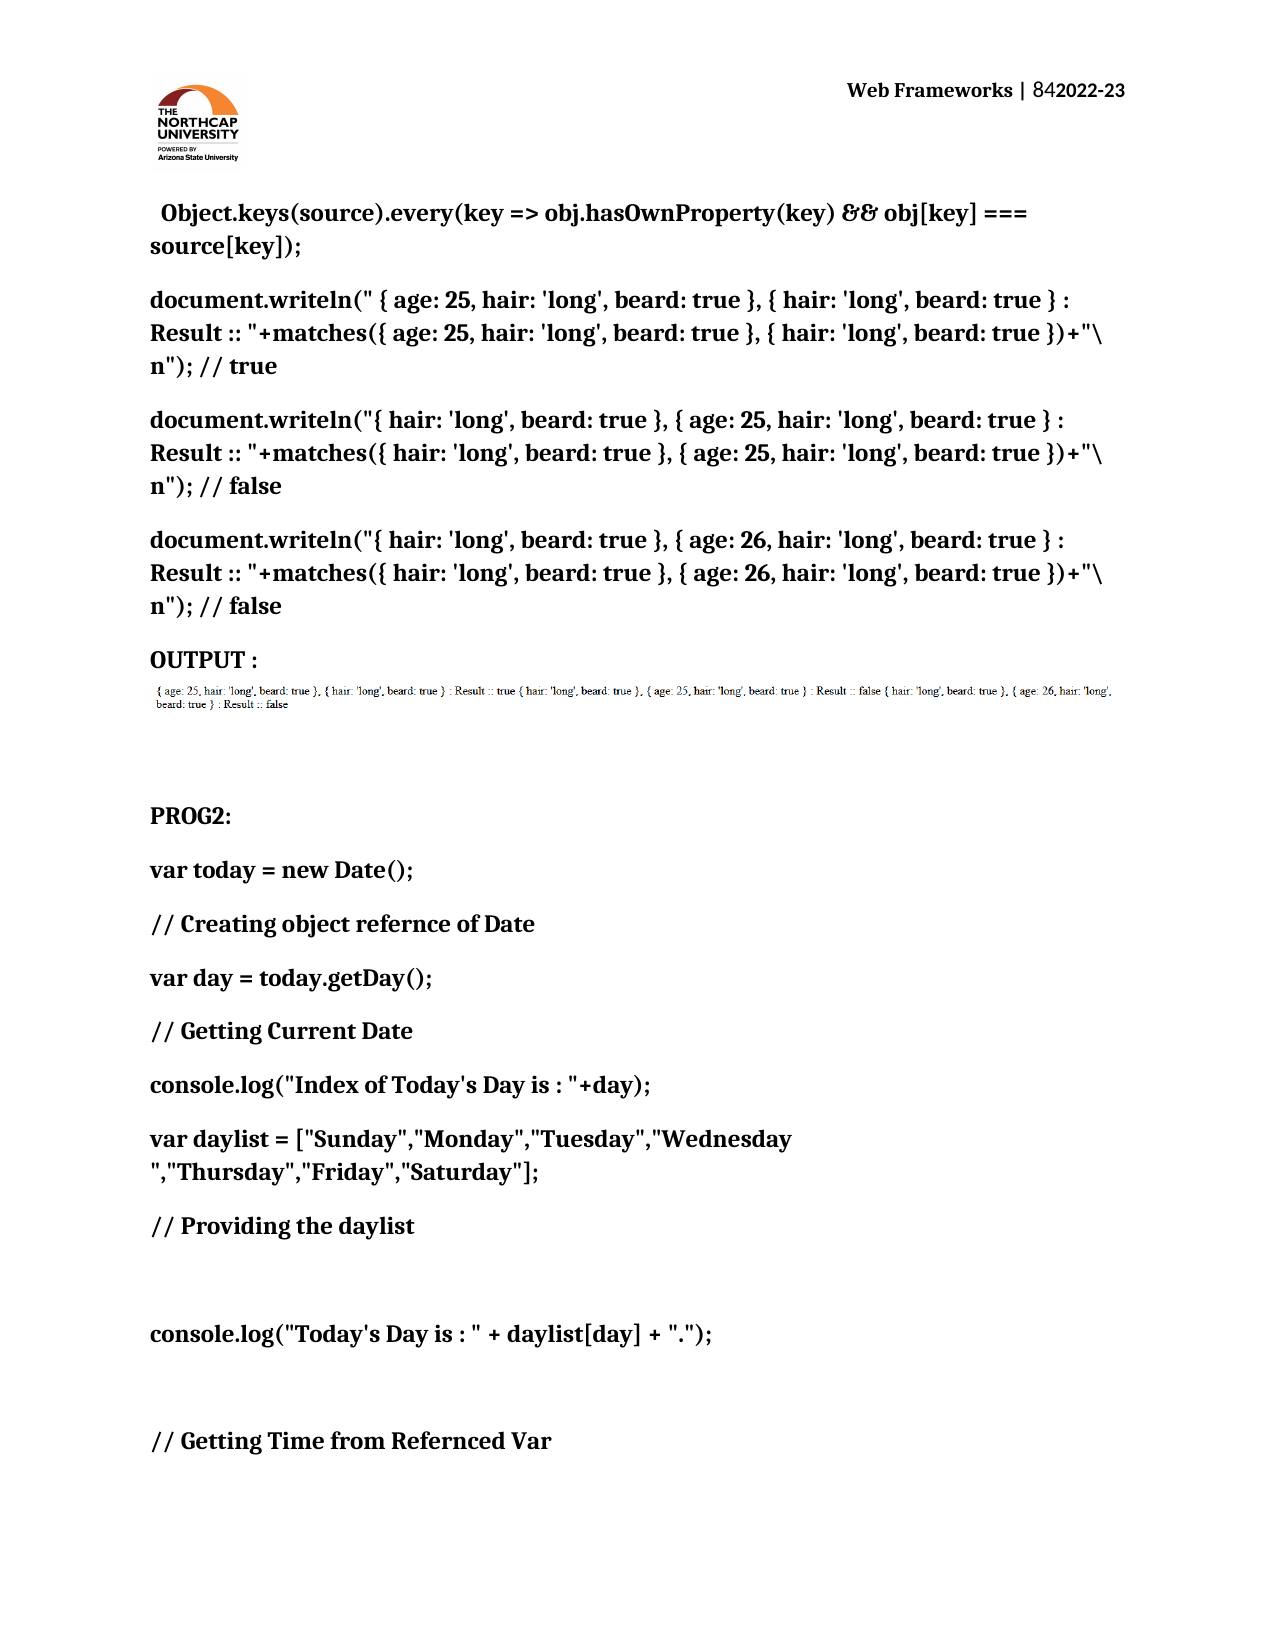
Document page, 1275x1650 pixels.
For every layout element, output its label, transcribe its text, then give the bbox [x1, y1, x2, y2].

text document.writeln(" { age: 25, hair: 'long', beard: true }, { hair: 'long', beard: true } : Result :: "+matches({ age: 25, hair: 'long', beard: true }, { hair: 'long', beard: true })+"\n"); // true [150, 286, 1125, 381]
picture [150, 75, 247, 172]
text Object.keys(source).every(key => obj.hasOwnProperty(key) && obj[key] === source[key]); [150, 199, 1125, 261]
text console.log("Index of Today's Day is : "+day); [150, 1071, 1125, 1100]
text // Creating object refernce of Date [150, 909, 1125, 938]
text // Getting Current Date [150, 1017, 1125, 1046]
text document.writeln("{ hair: 'long', beard: true }, { age: 25, hair: 'long', beard: true } : Result :: "+matches({ hair: 'long', beard: true }, { age: 25, hair: 'long', beard: true })+"\n"); // false [150, 406, 1125, 501]
text // Getting Time from Refernced Var [150, 1427, 1125, 1456]
text PROG2: [150, 802, 1125, 831]
text var today = new Date(); [150, 856, 1125, 884]
picture [150, 678, 1125, 723]
text console.log("Today's Day is : " + daylist[day] + "."); [150, 1319, 1125, 1348]
text OUTPUT : [150, 646, 1125, 678]
text document.writeln("{ hair: 'long', beard: true }, { age: 26, hair: 'long', beard: true } : Result :: "+matches({ hair: 'long', beard: true }, { age: 26, hair: 'long', beard: true })+"\n"); // false [150, 526, 1125, 621]
text // Providing the daylist [150, 1212, 1125, 1241]
text var day = today.getDay(); [150, 963, 1125, 992]
text var daylist = ["Sunday","Monday","Tuesday","Wednesday ","Thursday","Friday","Saturday"]; [150, 1125, 1125, 1187]
